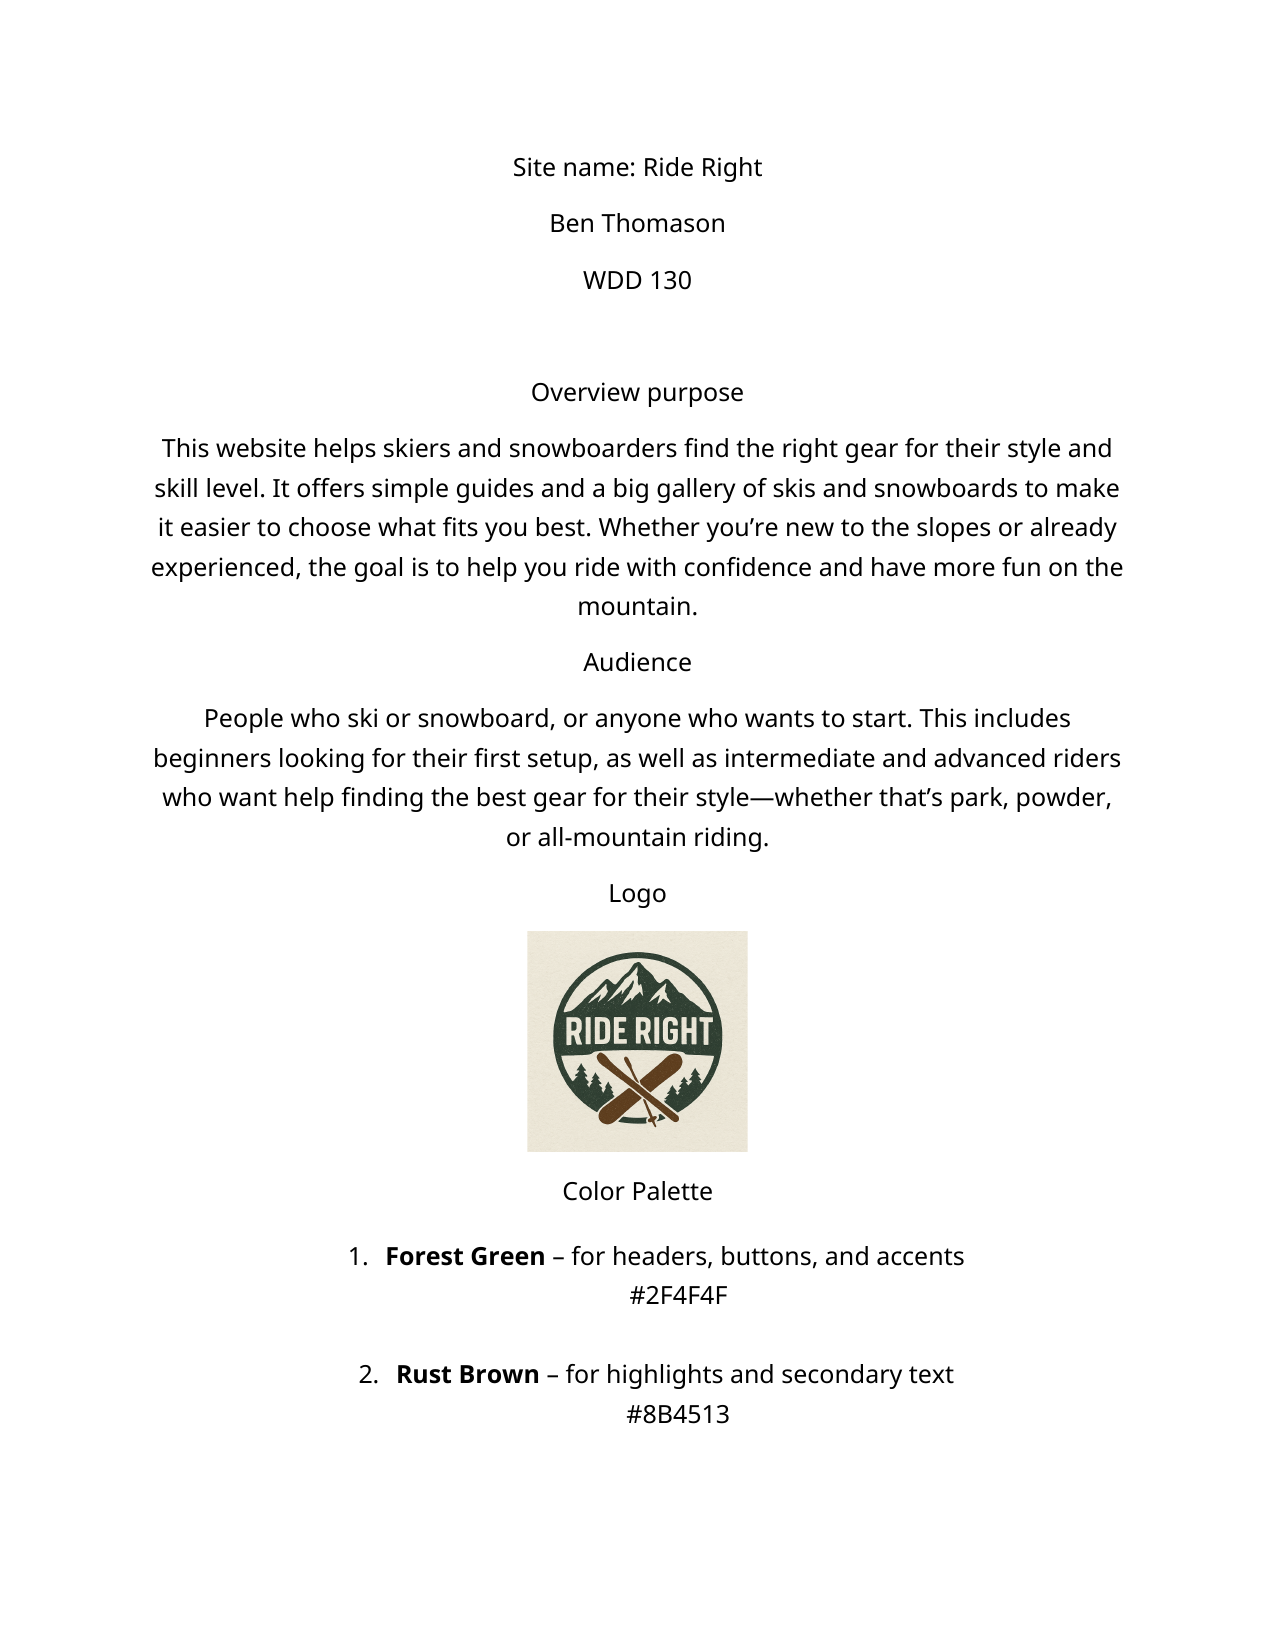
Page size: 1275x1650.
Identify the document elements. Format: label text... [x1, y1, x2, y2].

text Audience [150, 645, 1125, 679]
text People who ski or snowboard, or anyone who wants to start. This includes beginners looking for their first setup, as well as intermediate and advanced riders who want help finding the best gear for their style—whether that’s park, powder, or all-mountain riding. [150, 701, 1125, 853]
list Forest Green – for headers, buttons, and accents #2F4F4F [187, 1238, 1125, 1352]
text This website helps skiers and snowboarders find the right gear for their style and skill level. It offers simple guides and a big gallery of skis and snowboards to make it easier to choose what fits you best. Whether you’re new to the slopes or already experienced, the goal is to help you ride with confidence and have more fun on the mountain. [150, 431, 1125, 623]
text Ben Thomason [150, 206, 1125, 240]
text WDD 130 [150, 262, 1125, 296]
text Site name: Ride Right [150, 150, 1125, 184]
text Logo [150, 876, 1125, 909]
list Rust Brown – for highlights and secondary text #8B4513 [187, 1357, 1125, 1470]
text Overview purpose [150, 374, 1125, 409]
picture [527, 931, 748, 1152]
text Color Palette [150, 1174, 1125, 1208]
